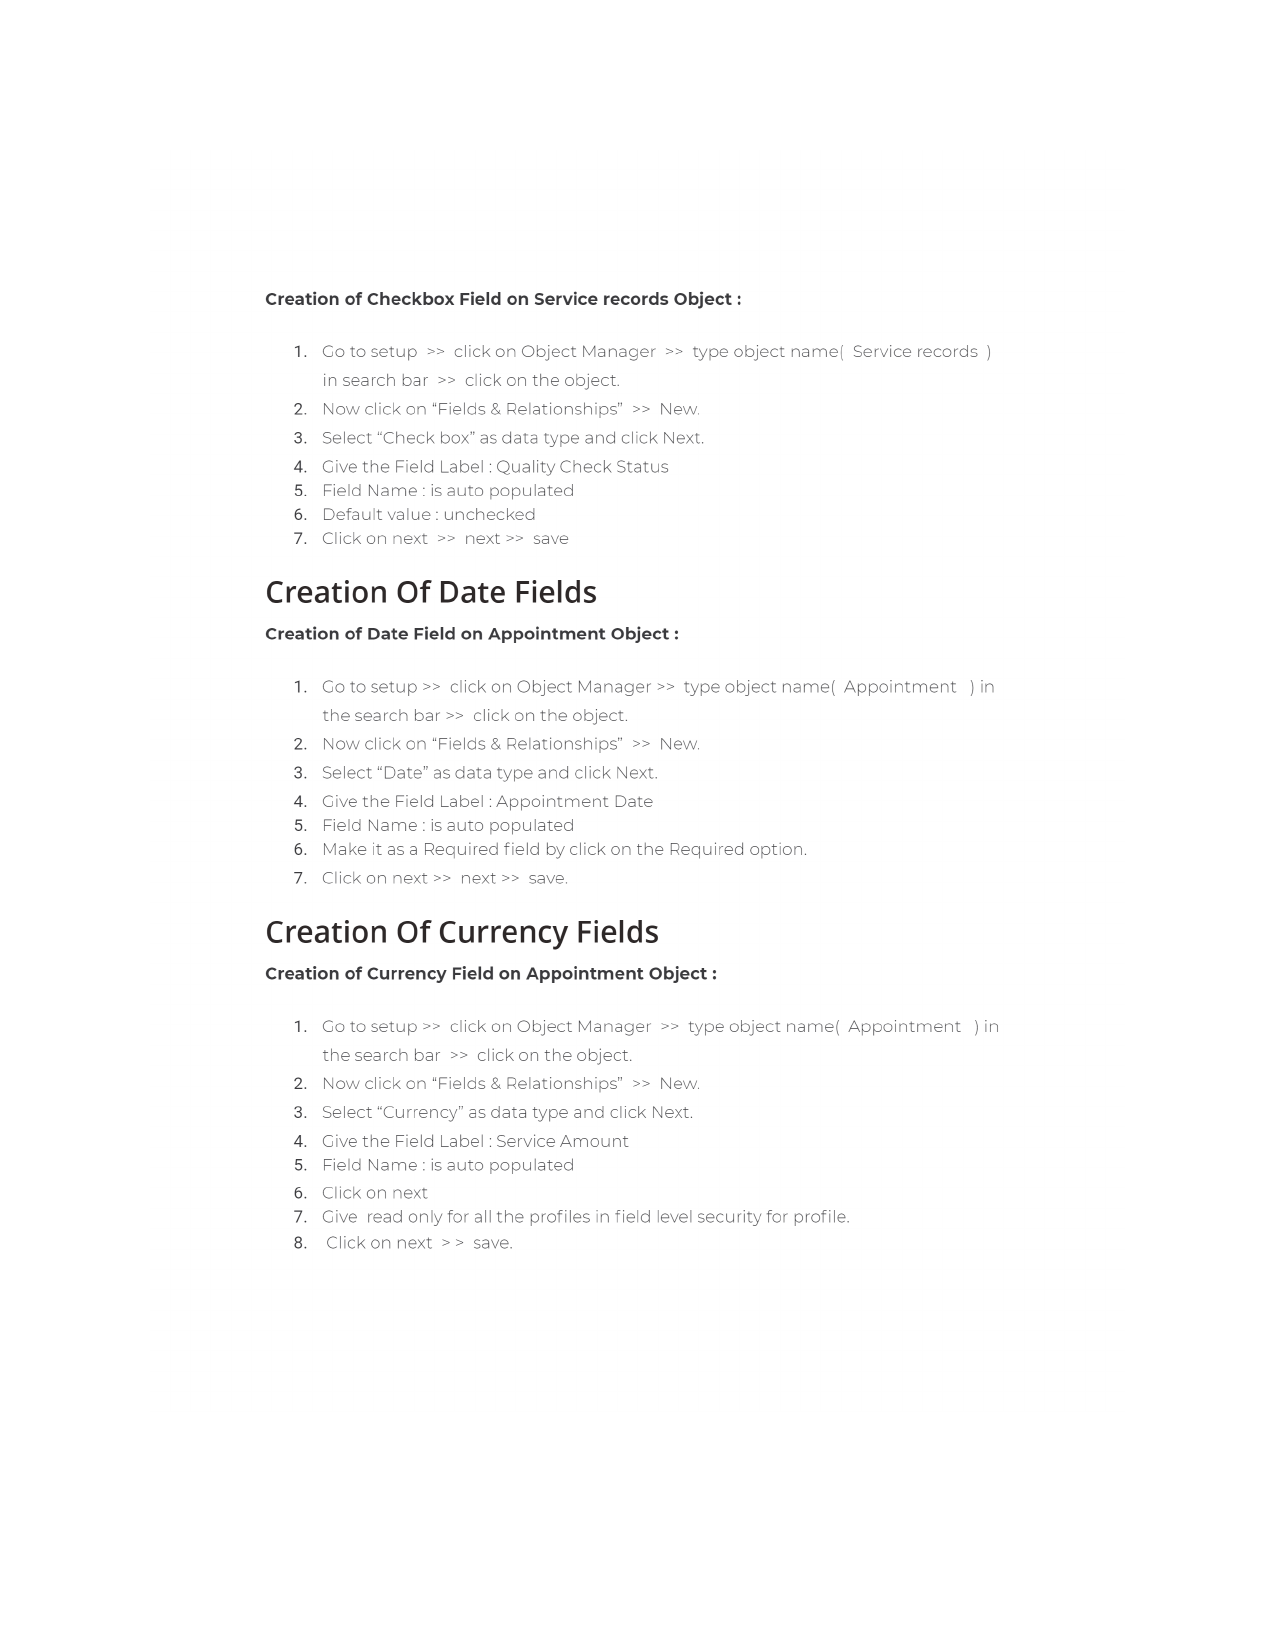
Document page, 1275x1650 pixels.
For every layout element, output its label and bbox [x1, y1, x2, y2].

picture [150, 150, 1125, 1412]
